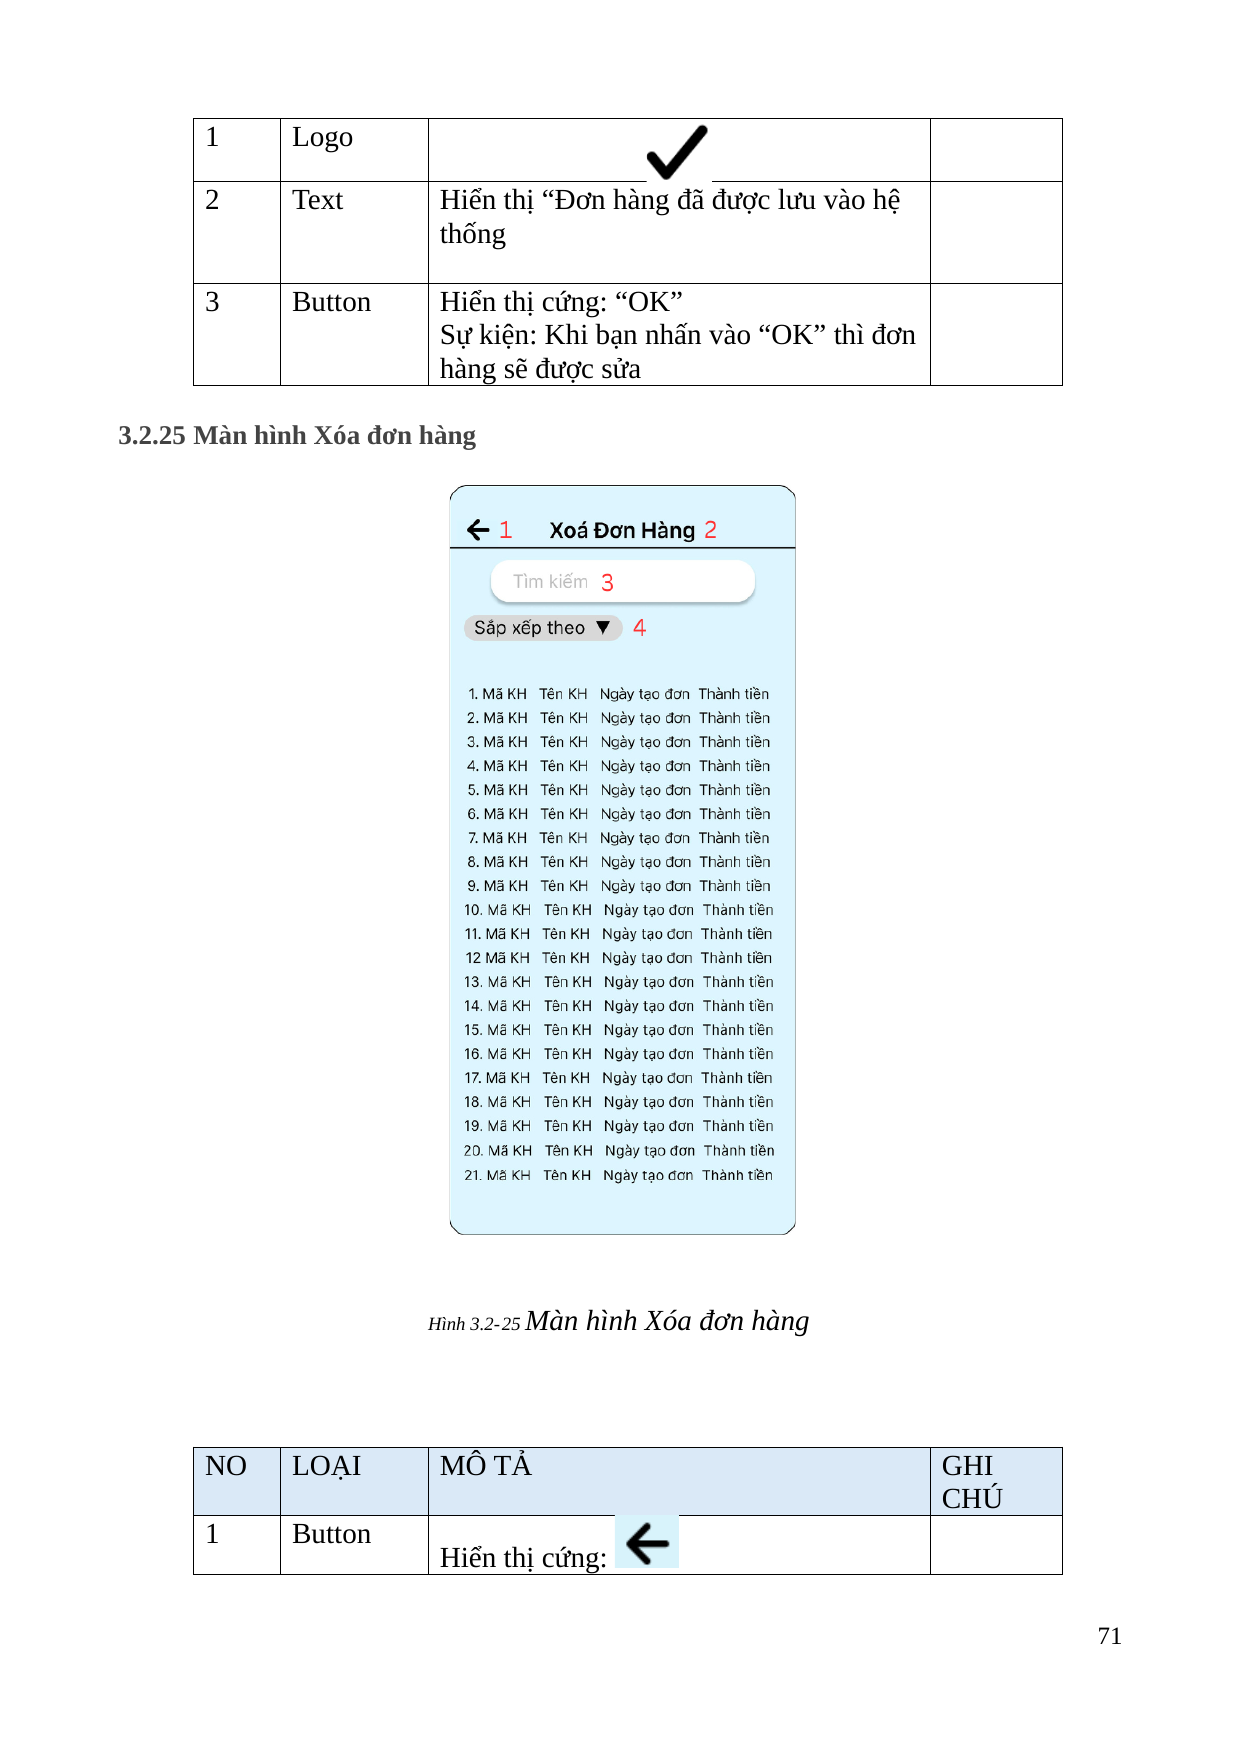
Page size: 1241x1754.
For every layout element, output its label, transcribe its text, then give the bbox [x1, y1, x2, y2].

subtitle Màn hình Xóa đơn hàng [118, 419, 1122, 450]
table_cell [931, 182, 1062, 283]
table_cell 1 [194, 119, 280, 181]
table_cell [712, 119, 930, 181]
table_cell Button [281, 1516, 428, 1573]
table_header NO [194, 1448, 280, 1515]
table_cell Logo [281, 119, 428, 181]
table_cell [429, 119, 646, 181]
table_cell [429, 1516, 930, 1573]
picture [449, 485, 796, 1235]
table_cell [931, 119, 1062, 181]
picture [646, 119, 712, 182]
table_header GHI CHÚ [931, 1448, 1062, 1515]
table_header MÔ TẢ [429, 1448, 930, 1515]
table_cell 1 [194, 1516, 280, 1573]
picture [614, 1515, 679, 1568]
table_cell Text [281, 182, 428, 283]
table_cell 3 [194, 284, 280, 384]
table_cell Hiển thị “Đơn hàng đã được lưu vào hệ thống [429, 182, 930, 283]
table_cell Hiển thị cứng: “OK” Sự kiện: Khi bạn nhấn vào “OK” thì đơn hàng sẽ được sửa [429, 284, 930, 384]
table_cell Button [281, 284, 428, 384]
table_cell [931, 1516, 1062, 1573]
table_cell [931, 284, 1062, 384]
table_header LOẠI [281, 1448, 428, 1515]
table_cell 2 [194, 182, 280, 283]
